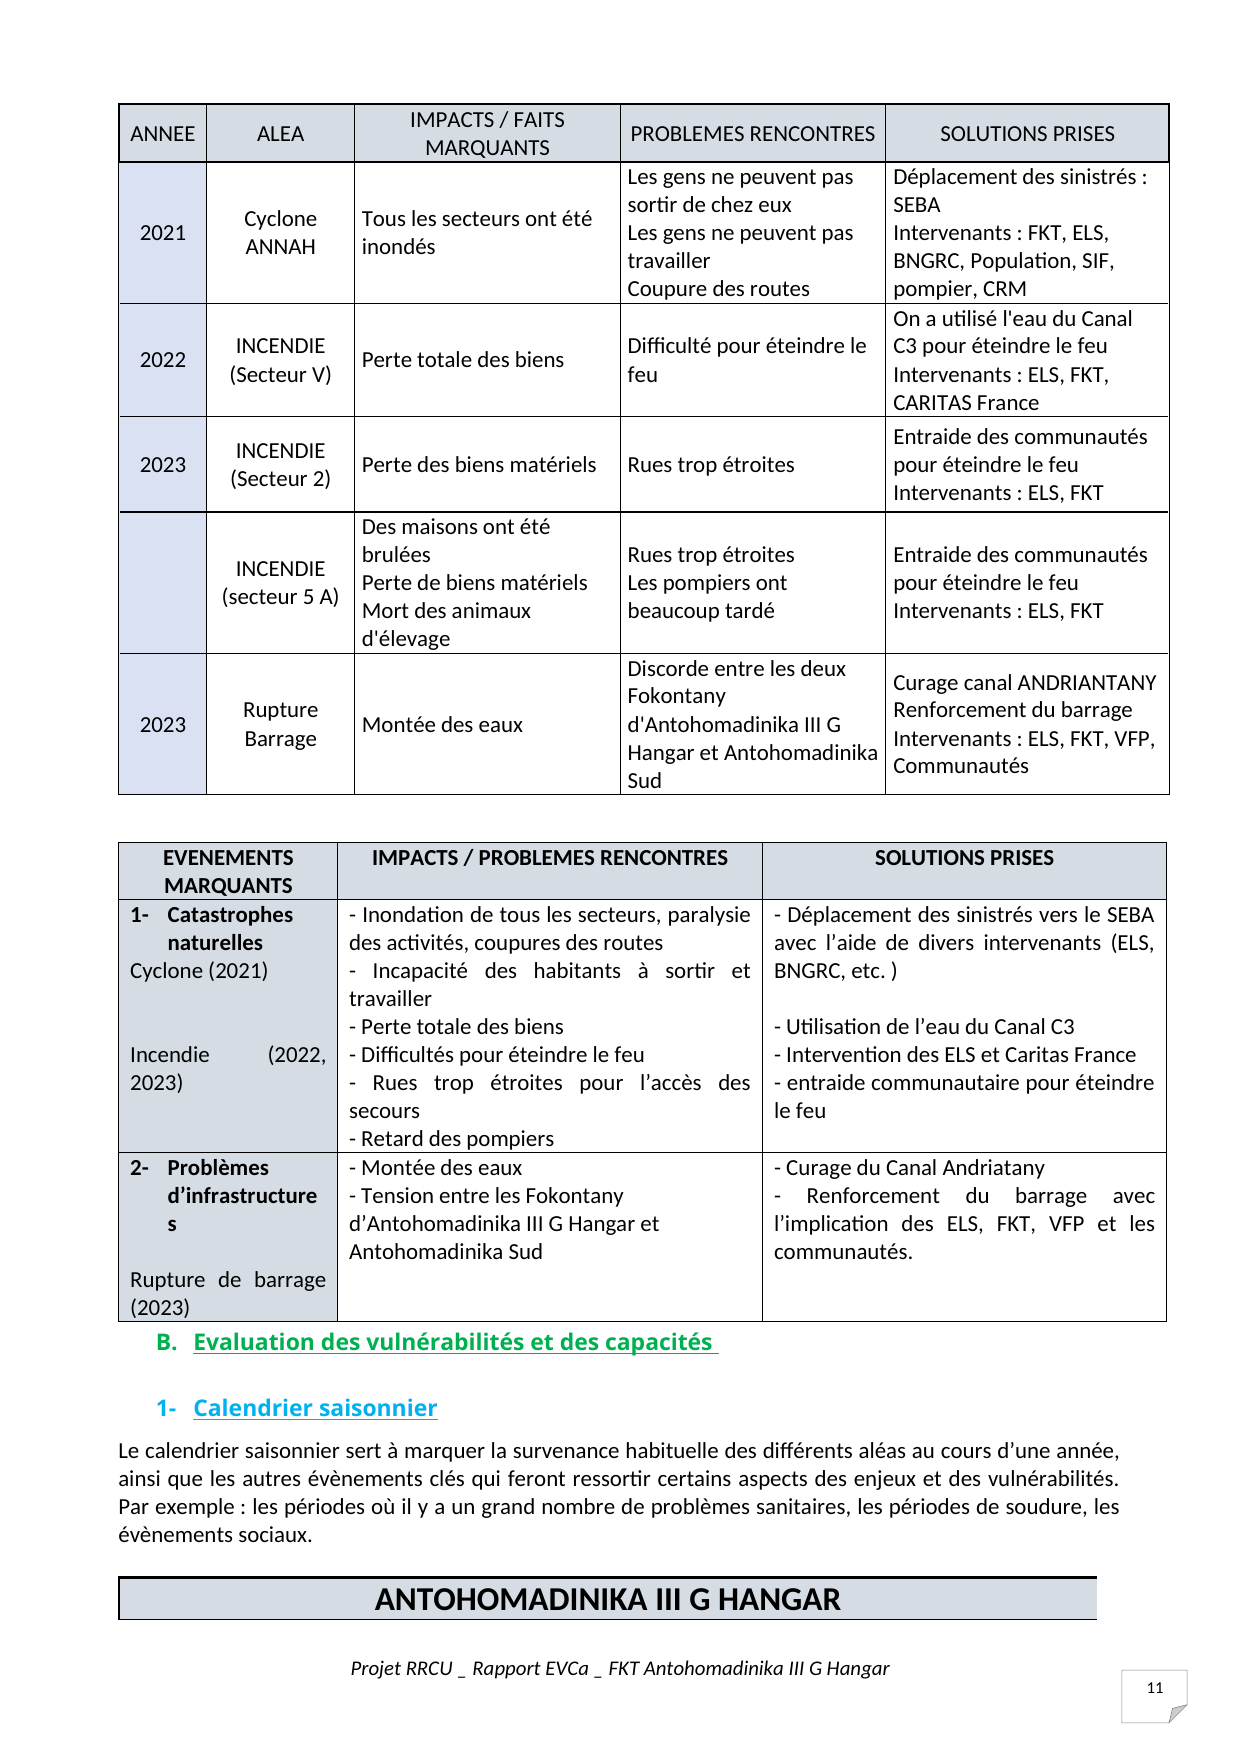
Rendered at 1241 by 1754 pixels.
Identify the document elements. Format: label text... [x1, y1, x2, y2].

table_cell Catastrophes naturelles Cyclone (2021) Incendie (2022, 2023) [119, 900, 337, 1152]
table_cell Déplacement des sinistrés : SEBA Intervenants : FKT, ELS, BNGRC, Population, SIF, pompier, CRM [886, 163, 1169, 303]
text Le calendrier saisonnier sert à marquer la survenance habituelle des différents aléas au cours d’une année, ainsi que les autres évènements clés qui feront ressortir certains aspects des enjeux et des vulnérabilités. Par exemple : les périodes où il y a un grand nombre de problèmes sanitaires, les périodes de soudure, les évènements sociaux. [118, 1436, 1122, 1548]
table_cell Entraide des communautés pour éteindre le feu Intervenants : ELS, FKT [886, 416, 1169, 511]
table_cell Rues trop étroites [621, 417, 885, 511]
table_header SOLUTIONS PRISES [886, 105, 1168, 161]
table_cell INCENDIE (Secteur V) [207, 304, 354, 416]
table_header IMPACTS / PROBLEMES RENCONTRES [338, 843, 762, 899]
table_cell 2023 [119, 416, 206, 511]
table_cell 2022 [119, 303, 206, 416]
table_cell 2021 [119, 163, 206, 303]
table_cell Problèmes d’infrastructures Rupture de barrage (2023) [119, 1153, 337, 1321]
table_cell - Inondation de tous les secteurs, paralysie des activités, coupures des routes - Incapacité des habitants à sortir et travailler - Perte totale des biens - Difficultés pour éteindre le feu - Rues trop étroites pour l’accès des secours - Retard des pompiers [338, 900, 762, 1152]
table_cell On a utilisé l'eau du Canal C3 pour éteindre le feu Intervenants : ELS, FKT, CARITAS France [886, 303, 1169, 416]
table_cell Discorde entre les deux Fokontany d'Antohomadinika III G Hangar et Antohomadinika Sud [621, 654, 885, 794]
table_cell INCENDIE (Secteur 2) [207, 417, 354, 511]
table_cell Perte des biens matériels [355, 417, 620, 511]
table_cell Tous les secteurs ont été inondés [355, 163, 620, 303]
table_cell - Montée des eaux - Tension entre les Fokontany d’Antohomadinika III G Hangar et Antohomadinika Sud [338, 1153, 762, 1321]
table_cell Cyclone ANNAH [207, 163, 354, 303]
table_header EVENEMENTS MARQUANTS [119, 843, 337, 899]
table_cell Perte totale des biens [355, 304, 620, 416]
table_cell Les gens ne peuvent pas sortir de chez eux Les gens ne peuvent pas travailler Coupure des routes [621, 163, 885, 303]
table_cell Rupture Barrage [207, 654, 354, 794]
subtitle Calendrier saisonnier [156, 1392, 1122, 1423]
table_header SOLUTIONS PRISES [763, 843, 1166, 899]
table_header ALEA [207, 105, 354, 161]
table_cell Des maisons ont été brulées Perte de biens matériels Mort des animaux d'élevage [355, 513, 620, 653]
subtitle Evaluation des vulnérabilités et des capacités [156, 1326, 1122, 1358]
table_cell Entraide des communautés pour éteindre le feu Intervenants : ELS, FKT [886, 511, 1169, 653]
table_cell - Déplacement des sinistrés vers le SEBA avec l’aide de divers intervenants (ELS, BNGRC, etc. ) - Utilisation de l’eau du Canal C3 - Intervention des ELS et Caritas France - entraide communautaire pour éteindre le feu [763, 900, 1166, 1152]
table_cell [119, 511, 206, 653]
table_header IMPACTS / FAITS MARQUANTS [355, 105, 620, 161]
table_cell Curage canal ANDRIANTANY Renforcement du barrage Intervenants : ELS, FKT, VFP, Communautés [886, 653, 1169, 794]
table_cell INCENDIE (secteur 5 A) [207, 513, 354, 653]
table_cell Difficulté pour éteindre le feu [621, 304, 885, 416]
table_cell Montée des eaux [355, 654, 620, 794]
table_cell - Curage du Canal Andriatany - Renforcement du barrage avec l’implication des ELS, FKT, VFP et les communautés. [763, 1153, 1166, 1321]
table_cell 2023 [119, 653, 206, 794]
table_header PROBLEMES RENCONTRES [621, 105, 885, 161]
table_cell Rues trop étroites Les pompiers ont beaucoup tardé [621, 513, 885, 653]
table_header ANTOHOMADINIKA III G HANGAR [120, 1579, 1097, 1619]
table_header ANNEE [120, 105, 206, 161]
